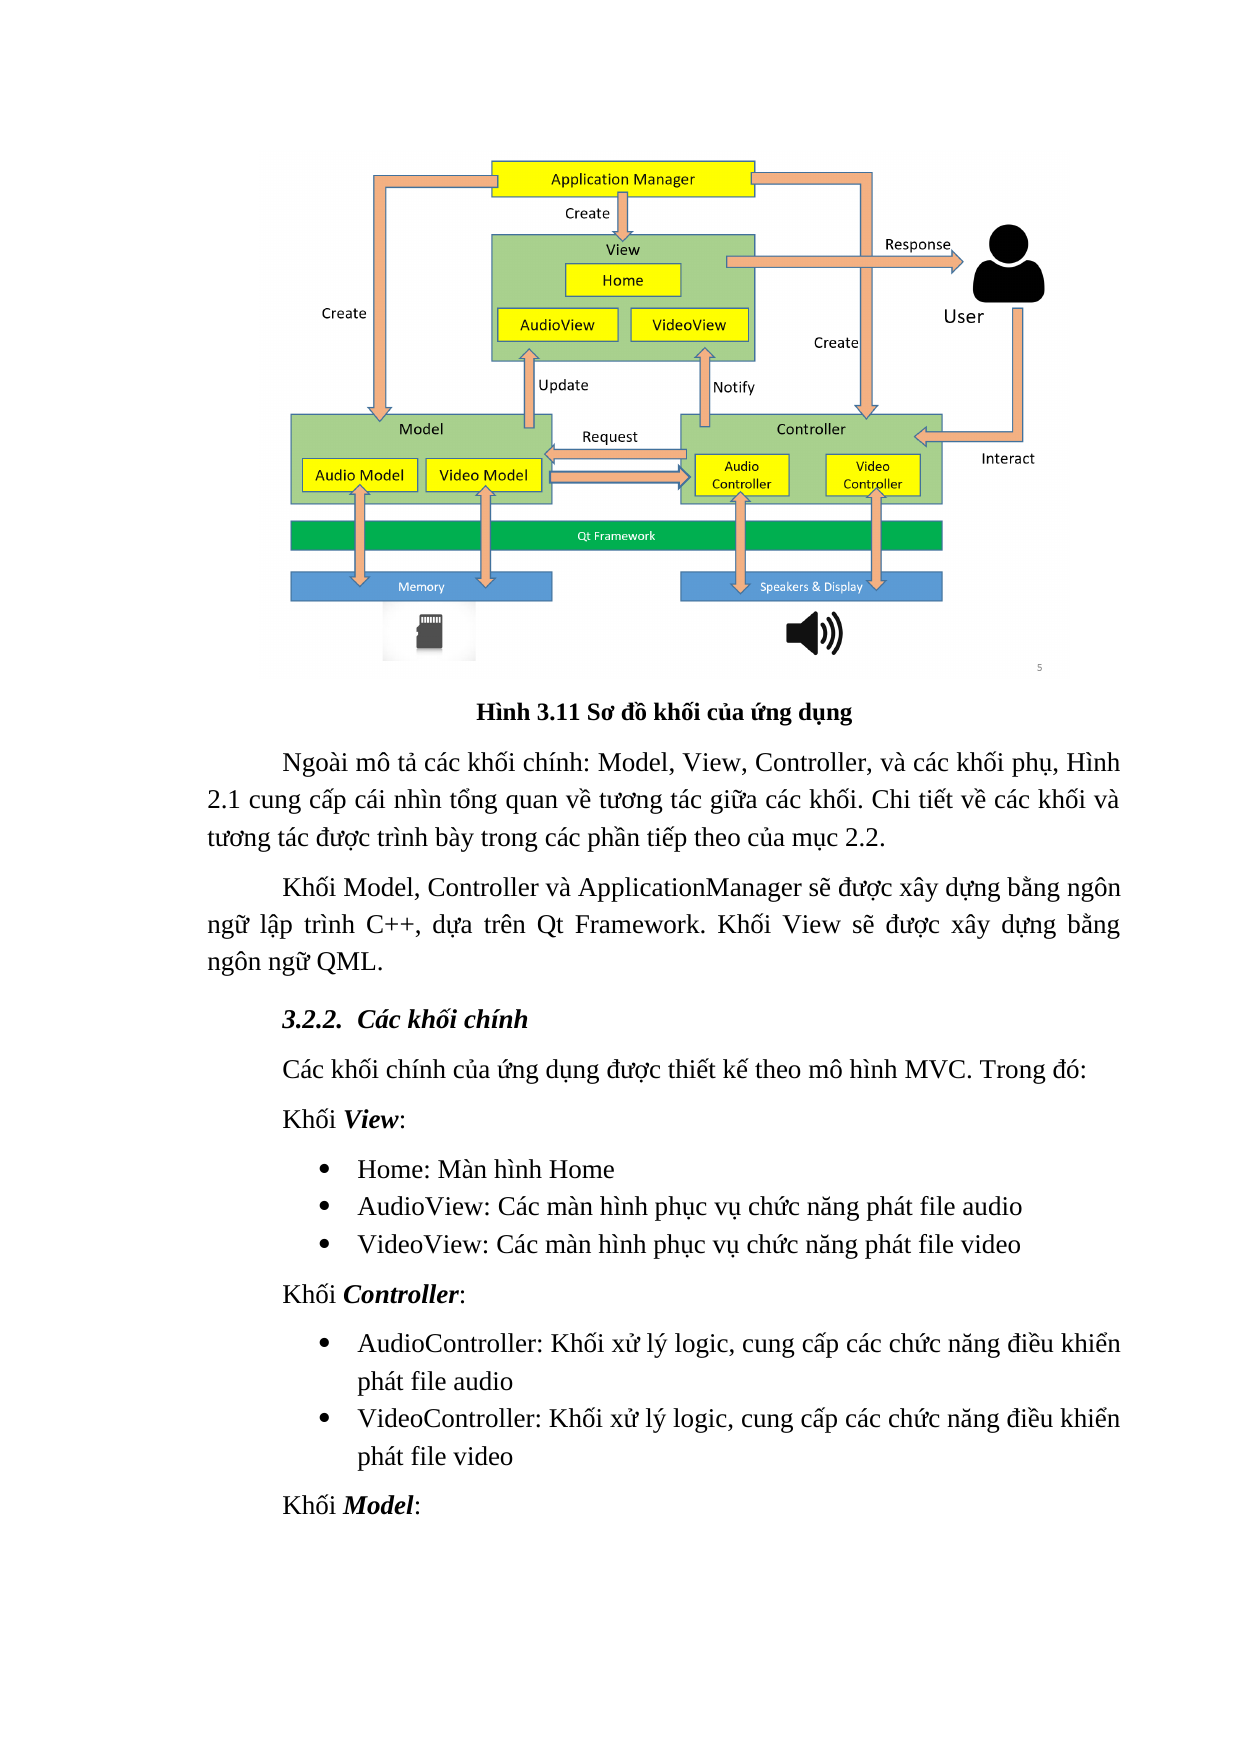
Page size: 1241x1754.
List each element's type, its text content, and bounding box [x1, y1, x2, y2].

list AudioView: Các màn hình phục vụ chức năng phát file audio [319, 1190, 1122, 1222]
list AudioController: Khối xử lý logic, cung cấp các chức năng điều khiển phát file audio [319, 1328, 1122, 1396]
text Khối Model: [207, 1489, 1122, 1521]
text Khối View: [207, 1103, 1122, 1134]
list VideoView: Các màn hình phục vụ chức năng phát file video [319, 1228, 1122, 1259]
text Các khối chính của ứng dụng được thiết kế theo mô hình MVC. Trong đó: [282, 1053, 1122, 1084]
list Home: Màn hình Home [319, 1153, 1122, 1184]
subtitle Các khối chính [282, 1003, 1122, 1034]
picture [258, 150, 1070, 679]
text Ngoài mô tả các khối chính: Model, View, Controller, và các khối phụ, Hình 2.1 cung cấp cái nhìn tổng quan về tương tác giữa các khối. Chi tiết về các khối và tương tác được trình bày trong các phần tiếp theo của mục 2.2. [207, 746, 1122, 852]
text Khối Model, Controller và ApplicationManager sẽ được xây dựng bằng ngôn ngữ lập trình C++, dựa trên Qt Framework. Khối View sẽ được xây dựng bằng ngôn ngữ QML. [207, 871, 1122, 976]
text Khối Controller: [207, 1278, 1122, 1309]
list VideoController: Khối xử lý logic, cung cấp các chức năng điều khiển phát file video [319, 1402, 1122, 1471]
